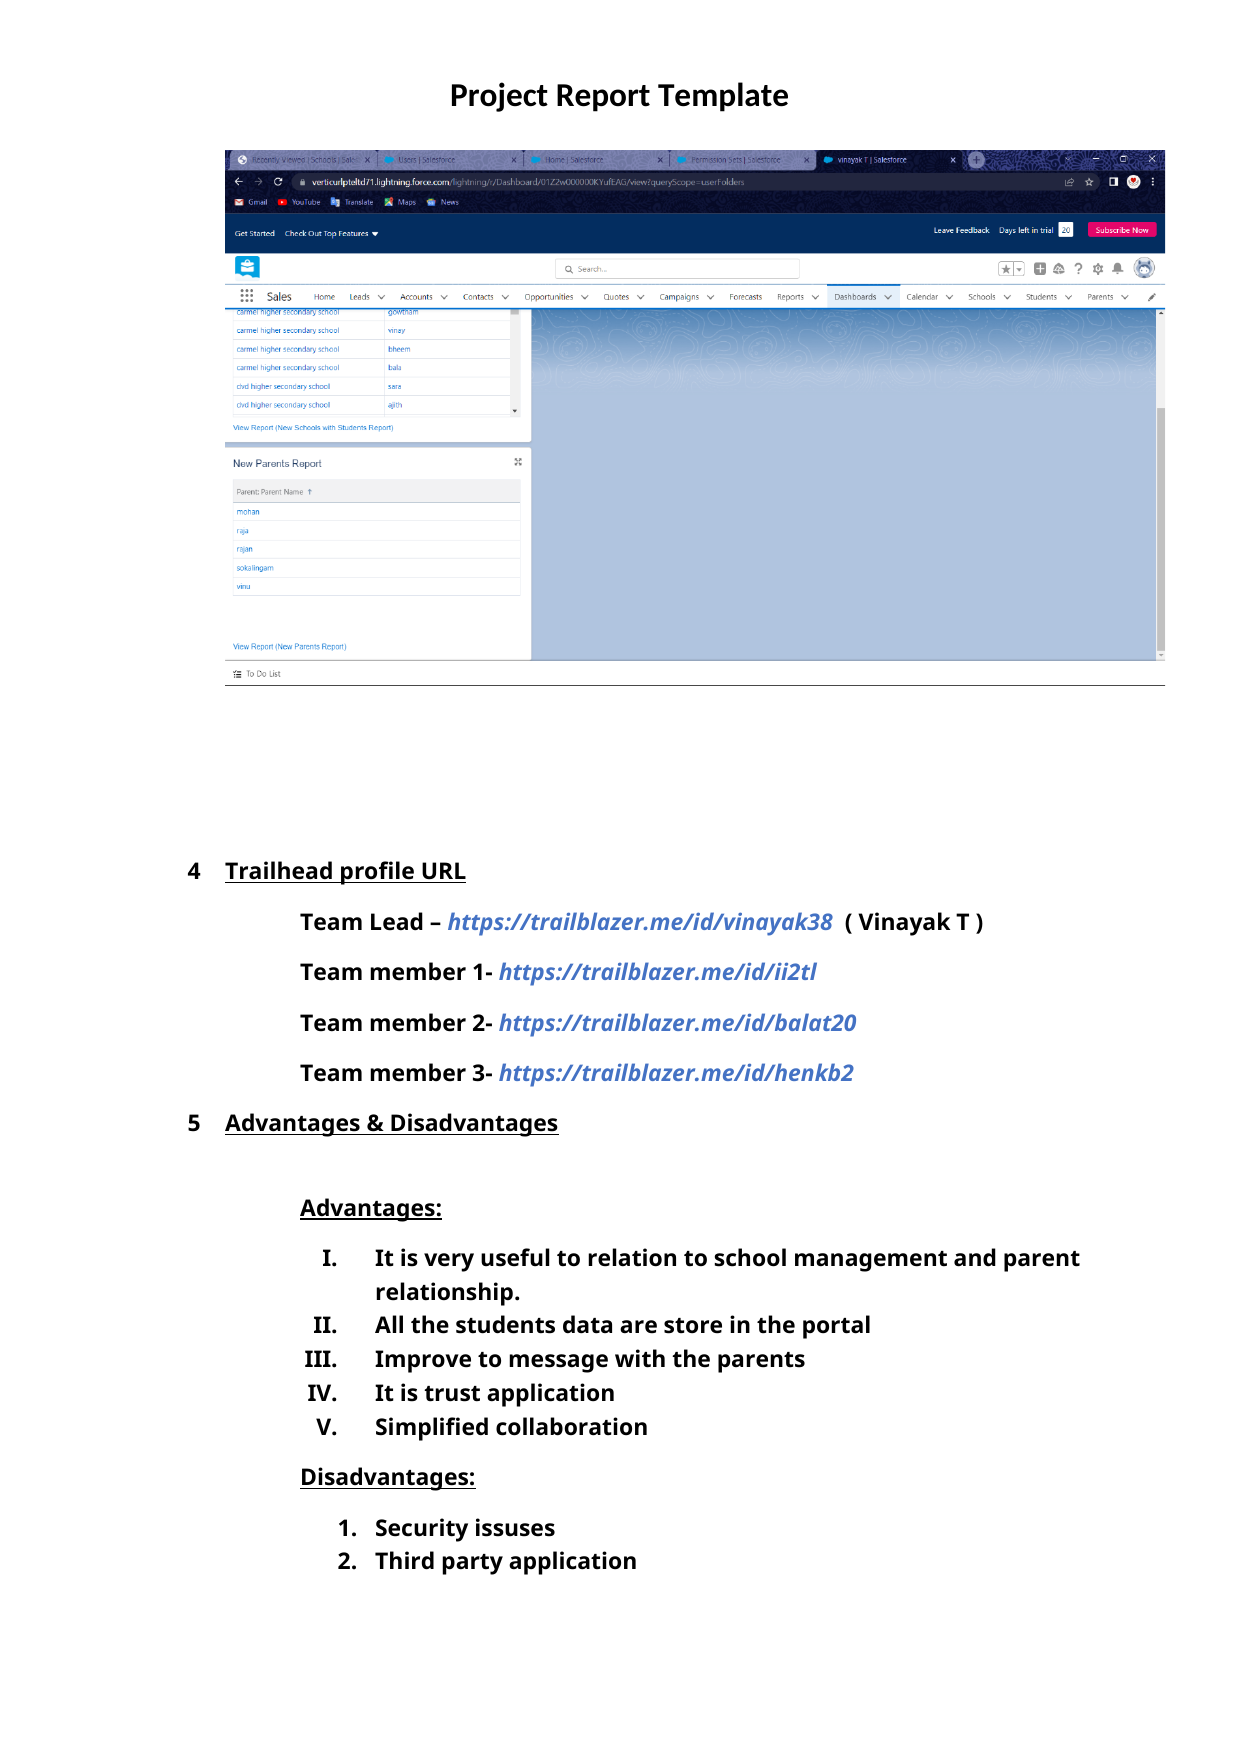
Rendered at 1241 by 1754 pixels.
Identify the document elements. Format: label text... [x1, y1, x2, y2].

list Simplified collaboration [337, 1411, 1090, 1442]
picture [225, 150, 1166, 686]
text Team member 2- https://trailblazer.me/id/balat20 [300, 1006, 1090, 1038]
list Third party application [337, 1545, 1090, 1576]
list Trailhead profile URL [187, 855, 1090, 886]
list All the students data are store in the portal [337, 1309, 1090, 1341]
list Security issuses [337, 1511, 1090, 1543]
list It is very useful to relation to school management and parent relationship. [337, 1242, 1090, 1307]
text Team member 1- https://trailblazer.me/id/ii2tl [300, 956, 1090, 987]
text Team member 3- https://trailblazer.me/id/henkb2 [300, 1057, 1090, 1088]
text Advantages: [300, 1191, 1090, 1223]
list It is trust application [337, 1377, 1090, 1408]
list Improve to message with the parents [337, 1343, 1090, 1374]
list Advantages & Disadvantages [187, 1107, 1090, 1138]
text Disadvantages: [300, 1461, 1090, 1492]
text Team Lead – https://trailblazer.me/id/vinayak38 ( Vinayak T ) [300, 906, 1090, 937]
